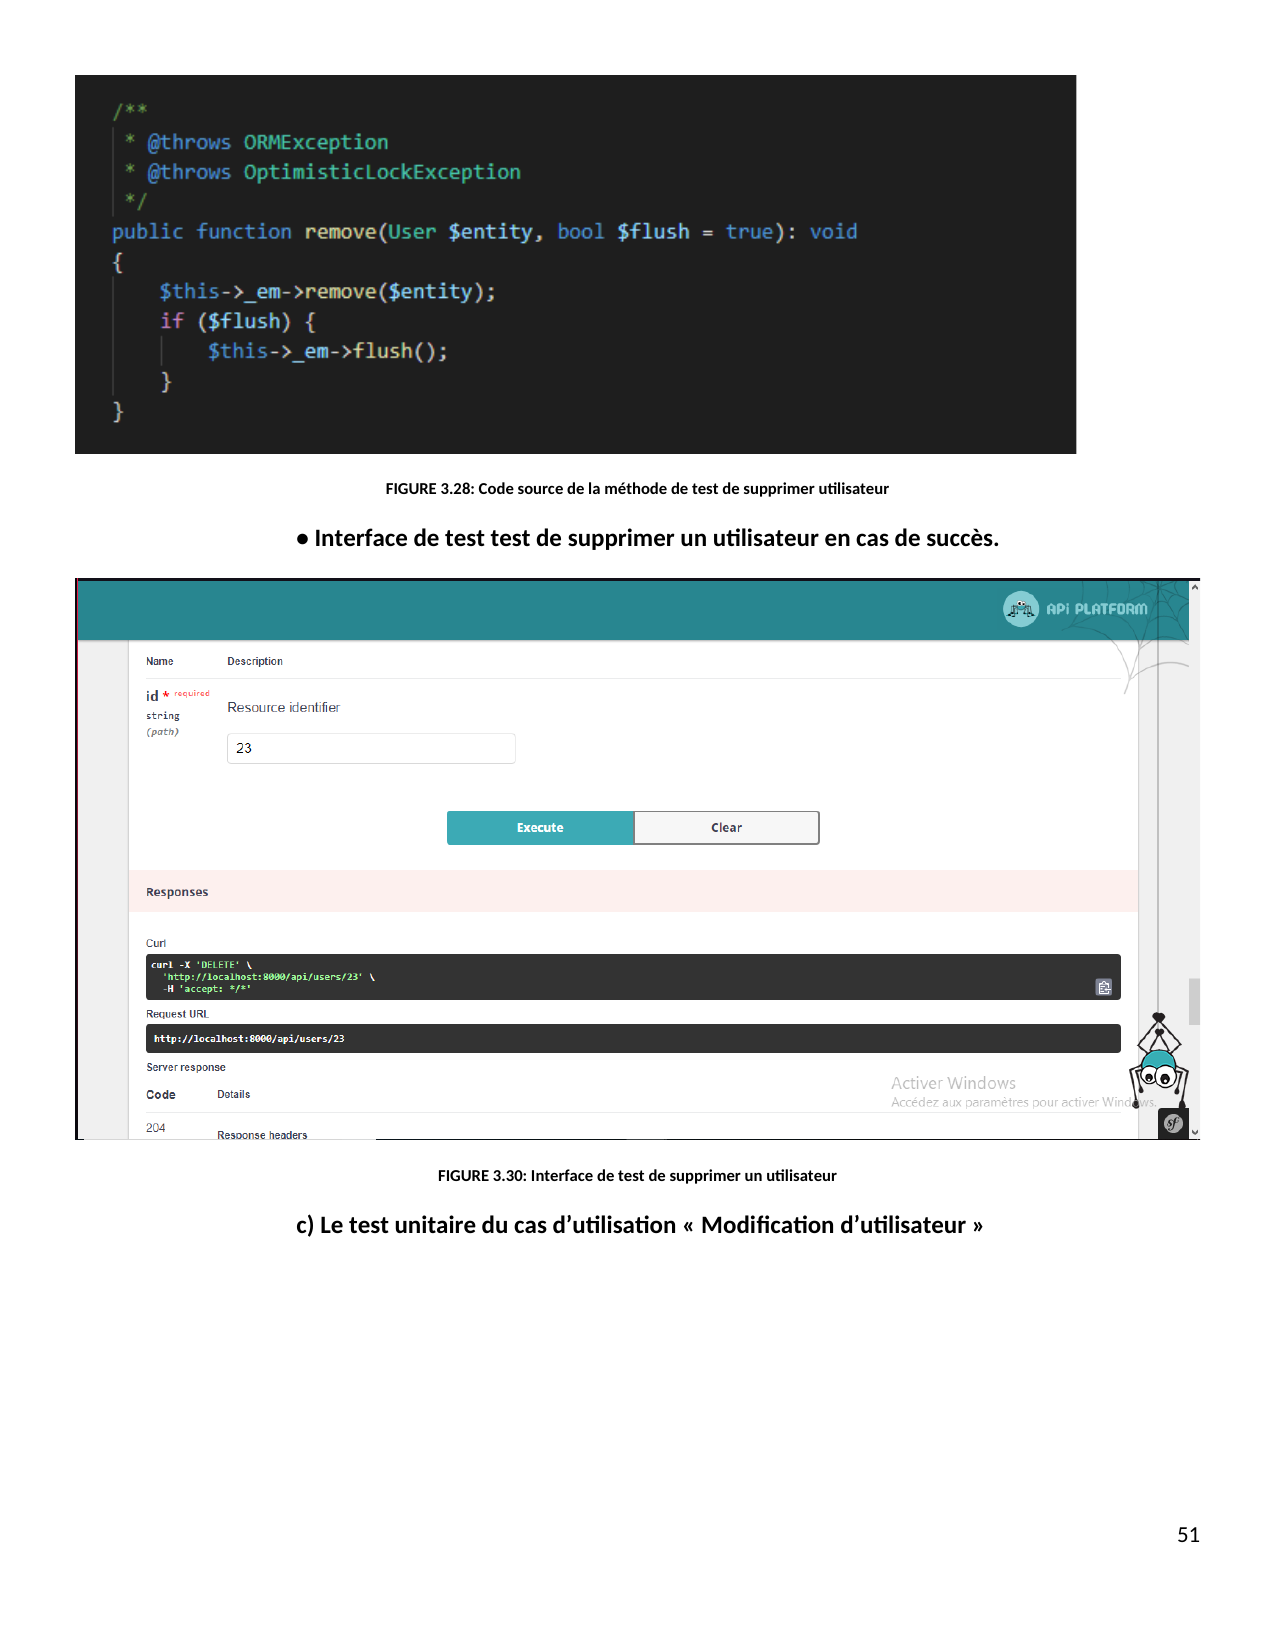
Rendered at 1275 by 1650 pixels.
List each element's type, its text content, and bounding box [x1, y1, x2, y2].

text c) Le test unitaire du cas d’utilisation « Modification d’utilisateur » [222, 1209, 1200, 1239]
text FIGURE 3.28: Code source de la méthode de test de supprimer utilisateur [75, 478, 1200, 498]
picture [75, 75, 1077, 454]
text • Interface de test test de supprimer un utilisateur en cas de succès. [222, 522, 1200, 553]
picture [75, 578, 1200, 1140]
text FIGURE 3.30: Interface de test de supprimer un utilisateur [75, 1165, 1200, 1185]
